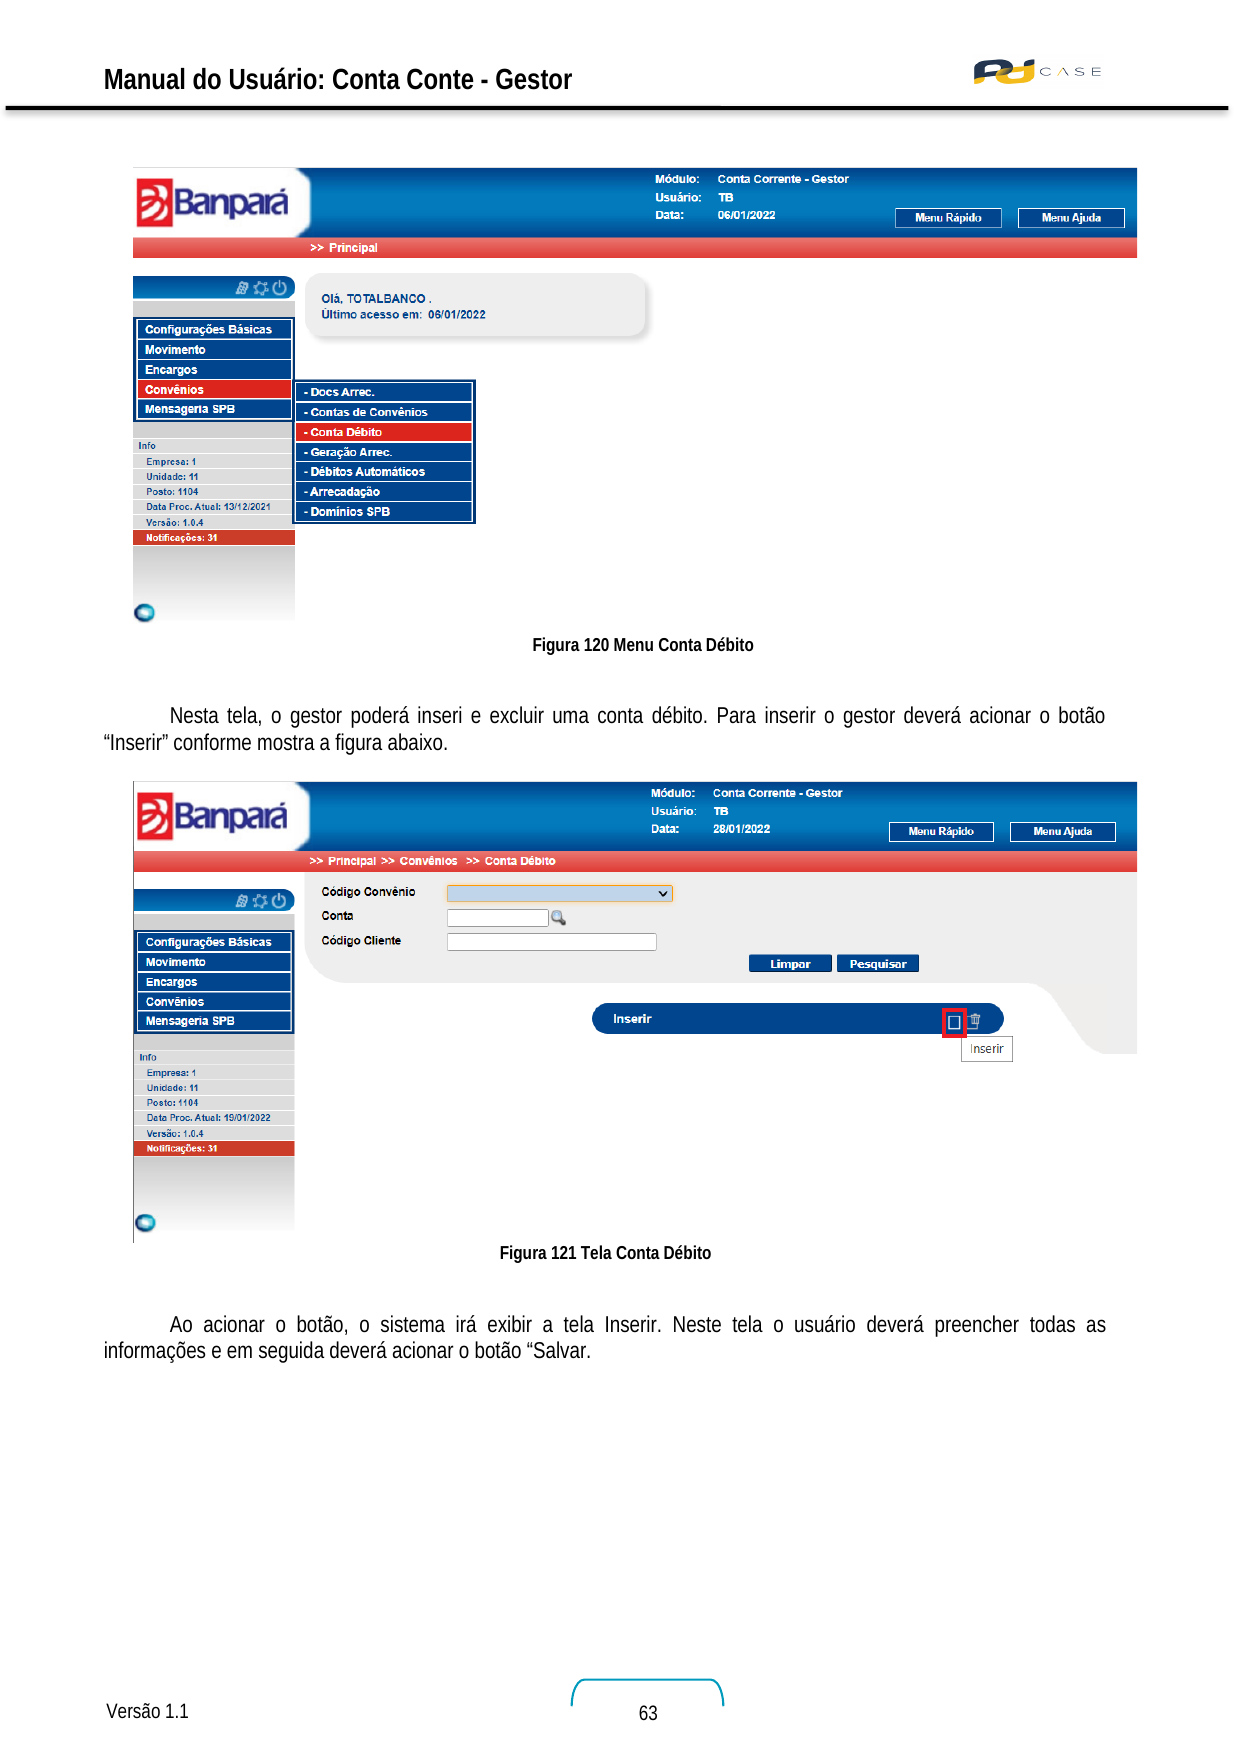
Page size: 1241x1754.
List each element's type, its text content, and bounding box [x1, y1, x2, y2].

picture [971, 54, 1104, 90]
picture [133, 781, 1138, 1243]
picture [133, 166, 1138, 634]
text Ao acionar o botão, o sistema irá exibir a tela Inserir. Neste tela o usuário deverá preencher todas as informações e em seguida deverá acionar o botão “Salvar. [103, 1311, 1107, 1364]
text Nesta tela, o gestor poderá inseri e excluir uma conta débito. Para inserir o gestor deverá acionar o botão “Inserir” conforme mostra a figura abaixo. [103, 702, 1107, 755]
